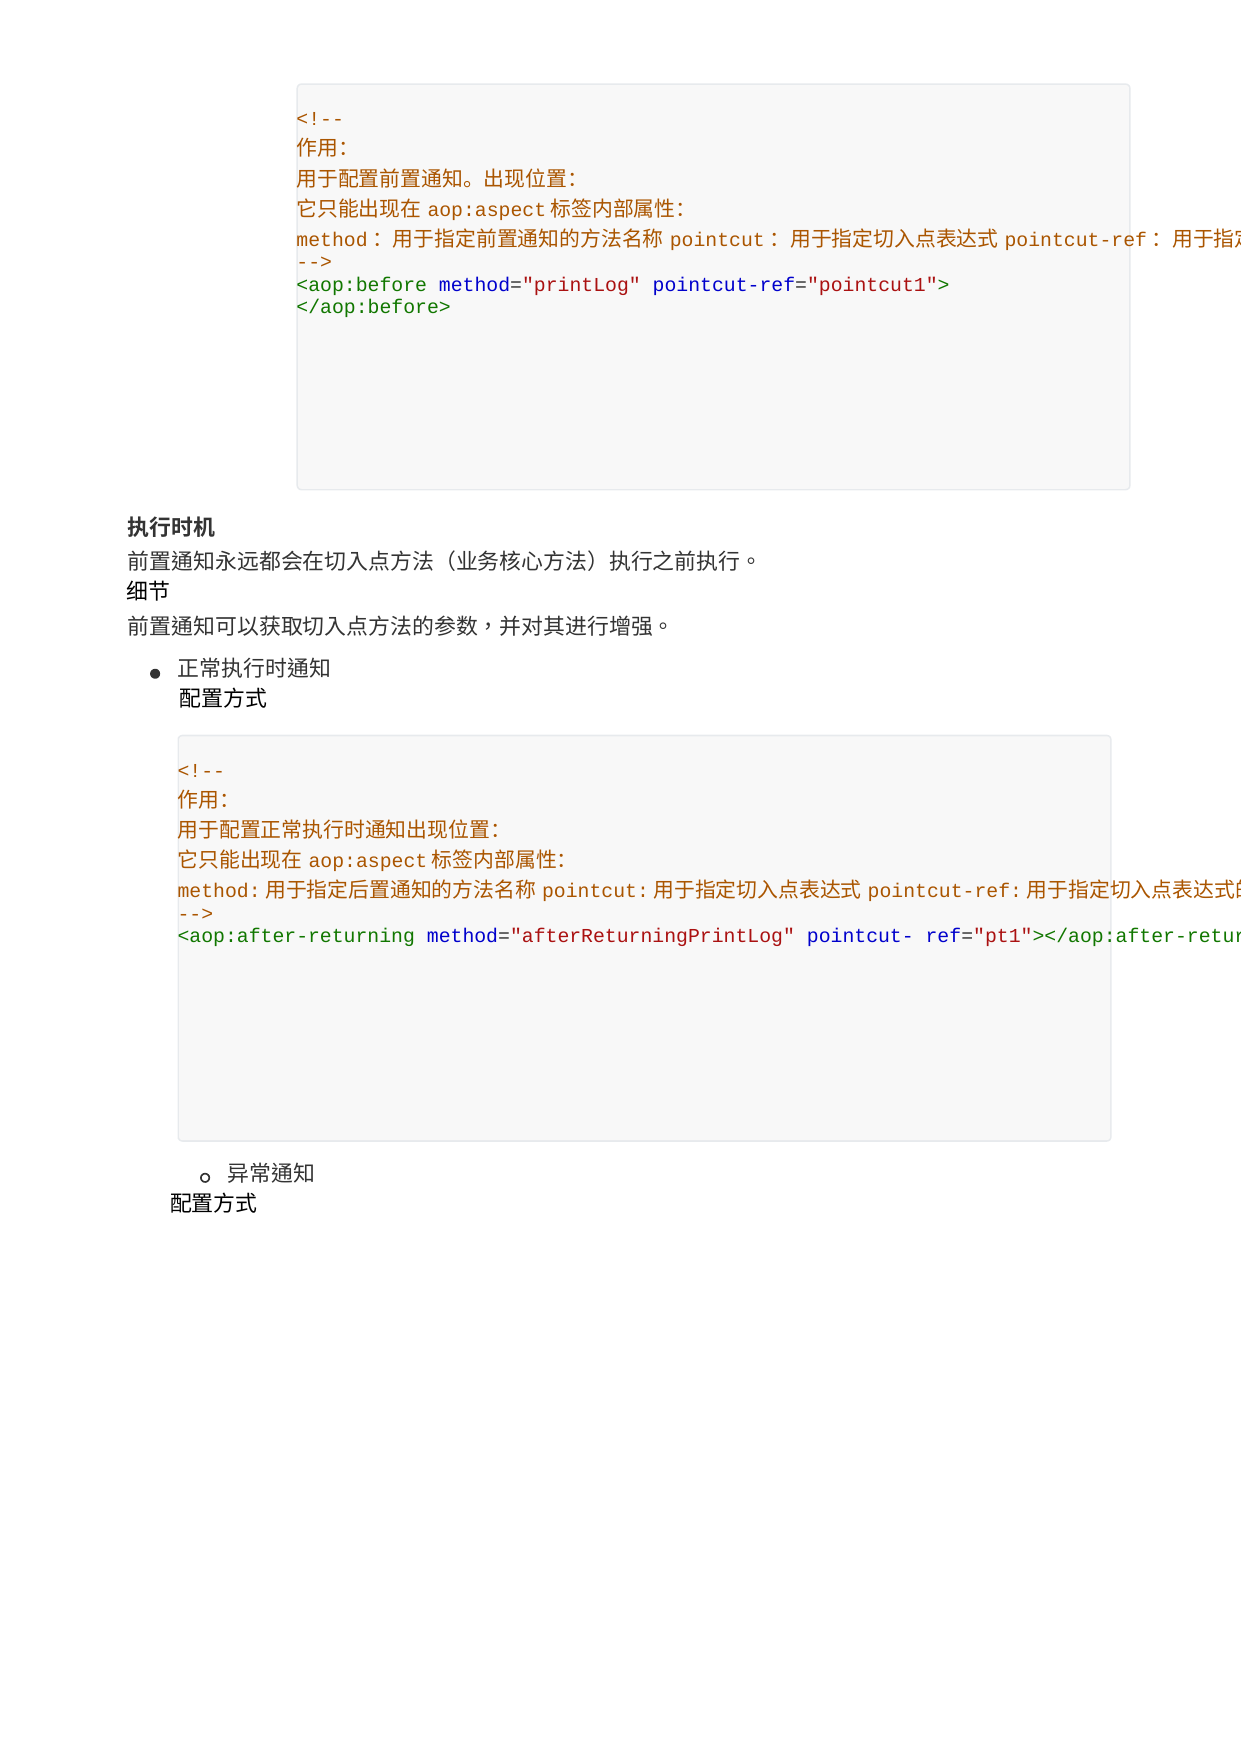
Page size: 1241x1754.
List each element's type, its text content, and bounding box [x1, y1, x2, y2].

text 前置通知可以获取切⼊点⽅法的参数，并对其进⾏增强。 [128, 606, 1126, 642]
text 异常通知 [228, 1158, 1126, 1187]
text 前置通知永远都会在切⼊点⽅法（业务核⼼⽅法）执⾏之前执⾏。 [128, 542, 1126, 576]
text 配置⽅式 [104, 1187, 1126, 1217]
text 配置⽅式 [104, 683, 1126, 712]
text 正常执⾏时通知 [178, 653, 1126, 683]
text 执⾏时机 [128, 506, 1126, 542]
text 细节 [104, 576, 1126, 606]
